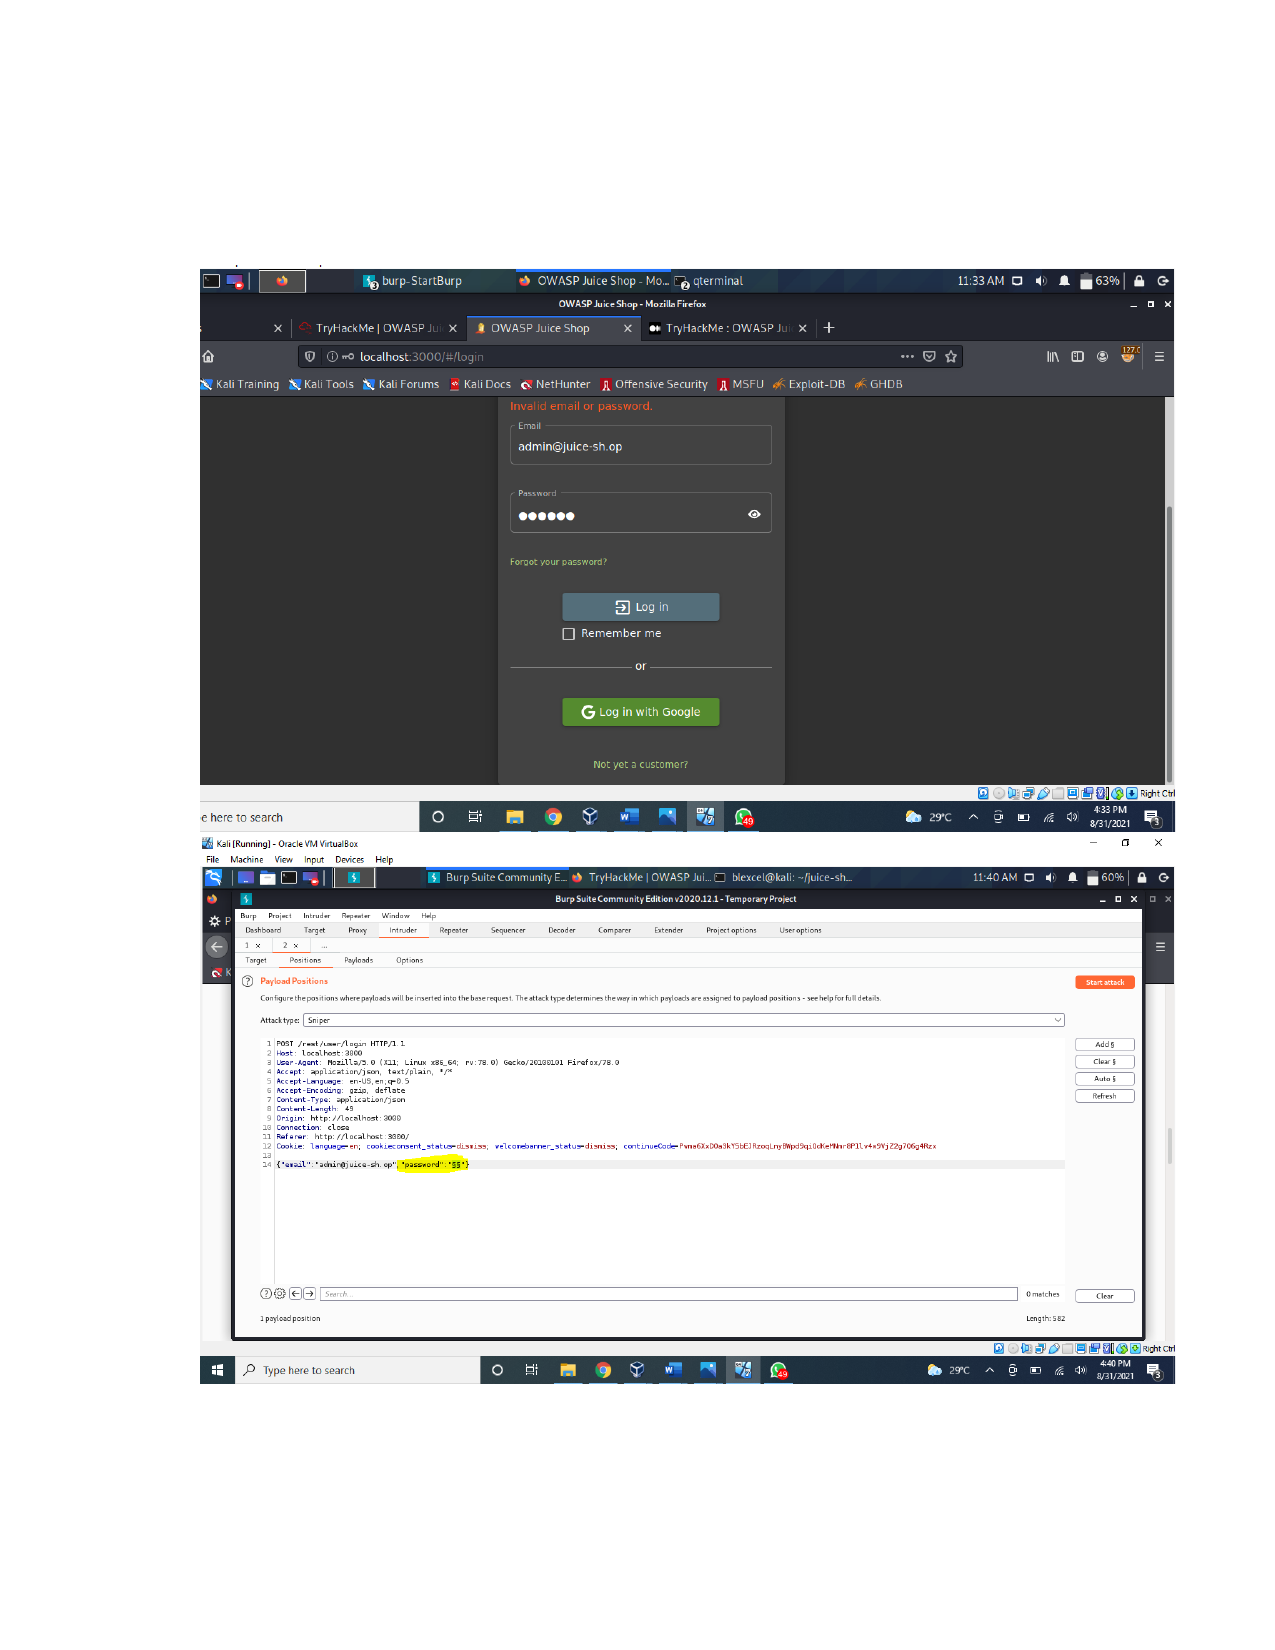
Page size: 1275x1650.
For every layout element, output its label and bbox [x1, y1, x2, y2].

picture [200, 265, 1175, 832]
picture [200, 835, 1175, 1384]
